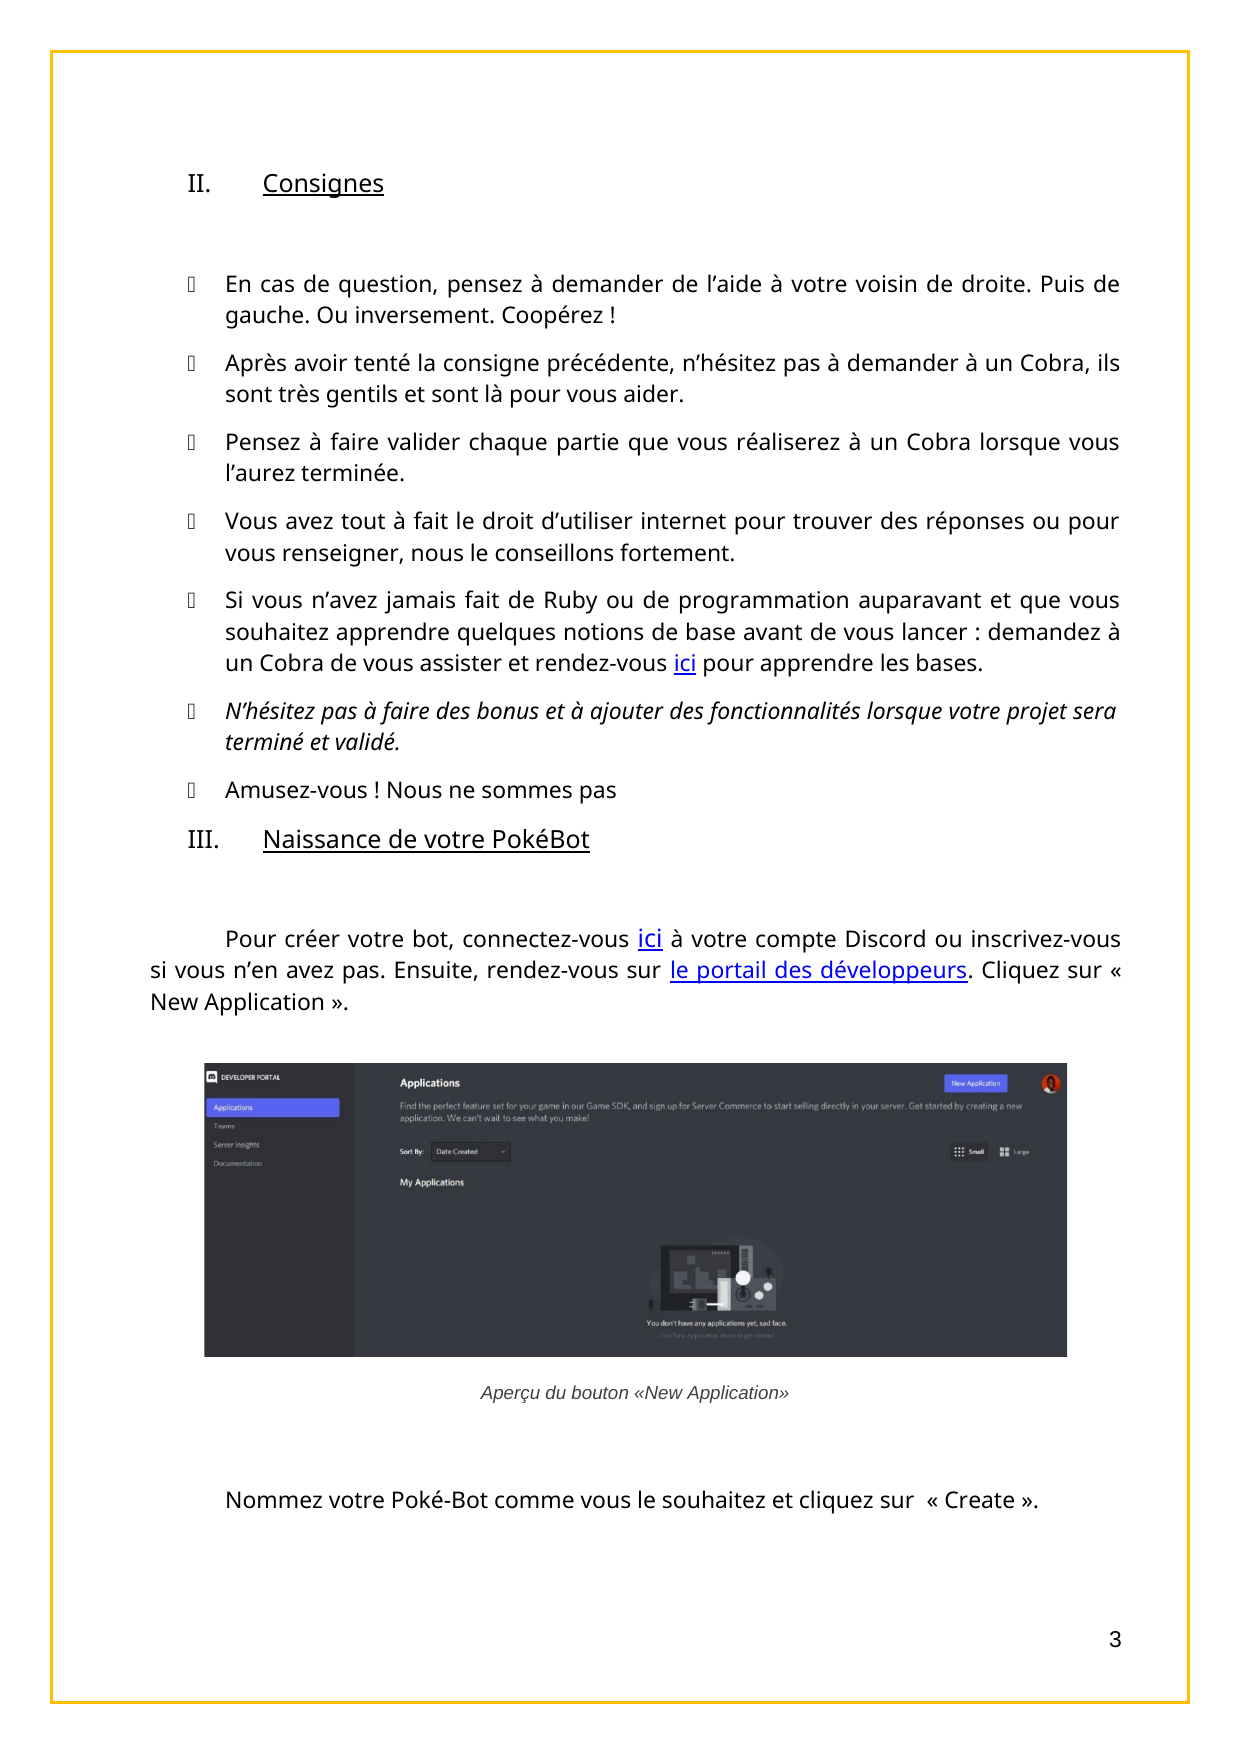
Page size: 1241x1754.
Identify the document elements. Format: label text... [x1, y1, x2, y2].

text Pensez à faire valider chaque partie que vous réaliserez à un Cobra lorsque vous l’aurez terminée. [187, 426, 1122, 489]
text Pour créer votre bot, connectez-vous ici à votre compte Discord ou inscrivez-vous si vous n’en avez pas. Ensuite, rendez-vous sur le portail des développeurs. Cliquez sur « New Application ». [150, 920, 1122, 1017]
picture [204, 1063, 1068, 1357]
text Vous avez tout à fait le droit d’utiliser internet pour trouver des réponses ou pour vous renseigner, nous le conseillons fortement. [187, 505, 1122, 568]
text Après avoir tenté la consigne précédente, n’hésitez pas à demander à un Cobra, ils sont très gentils et sont là pour vous aider. [187, 347, 1122, 409]
text Nommez votre Poké-Bot comme vous le souhaitez et cliquez sur « Create ». [150, 1484, 1122, 1547]
text Aperçu du bouton «New Application» [240, 1382, 1032, 1433]
text En cas de question, pensez à demander de l’aide à votre voisin de droite. Puis de gauche. Ou inversement. Coopérez ! [187, 268, 1122, 330]
title Consignes [187, 166, 1122, 200]
title Naissance de votre PokéBot [187, 822, 1122, 856]
text Amusez-vous ! Nous ne sommes pas [187, 774, 1122, 805]
text Si vous n’avez jamais fait de Ruby ou de programmation auparavant et que vous souhaitez apprendre quelques notions de base avant de vous lancer : demandez à un Cobra de vous assister et rendez-vous ici pour apprendre les bases. [187, 584, 1122, 678]
text N’hésitez pas à faire des bonus et à ajouter des fonctionnalités lorsque votre projet sera terminé et validé. [187, 695, 1122, 757]
